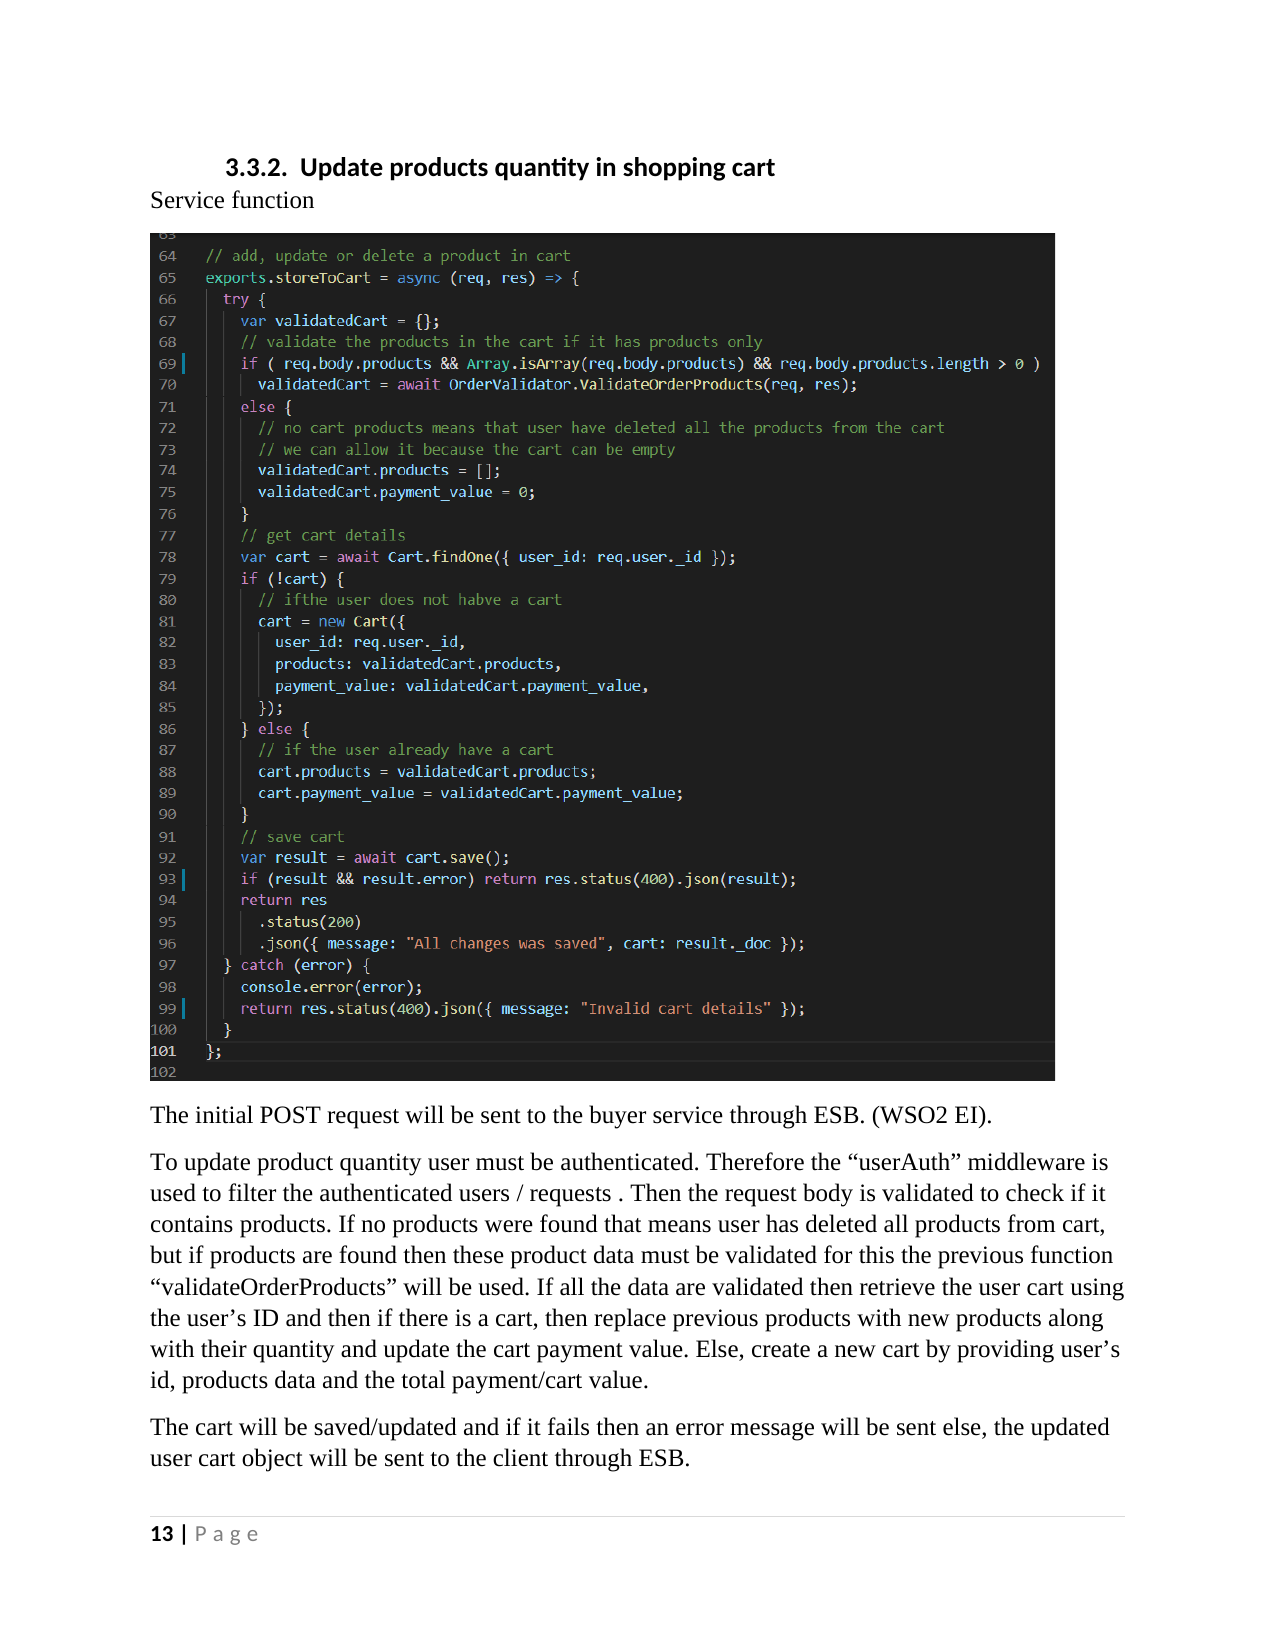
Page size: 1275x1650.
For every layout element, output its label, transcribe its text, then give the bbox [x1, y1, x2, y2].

text To update product quantity user must be authenticated. Therefore the “userAuth” middleware is used to filter the authenticated users / requests . Then the request body is validated to check if it contains products. If no products were found that means user has deleted all products from cart, but if products are found then these product data must be validated for this the previous function “validateOrderProducts” will be used. If all the data are validated then retrieve the user cart using the user’s ID and then if there is a cart, then replace previous products with new products along with their quantity and update the cart payment value. Else, create a new cart by providing user’s id, products data and the total payment/cart value. [150, 1147, 1125, 1393]
picture [150, 233, 1056, 1081]
text The initial POST request will be sent to the buyer service through ESB. (WSO2 EI). [150, 1100, 1125, 1128]
text Service function [150, 186, 1125, 214]
subtitle Update products quantity in shopping cart [225, 150, 1125, 183]
text The cart will be saved/updated and if it fails then an error message will be sent else, the updated user cart object will be sent to the client through ESB. [150, 1412, 1125, 1472]
